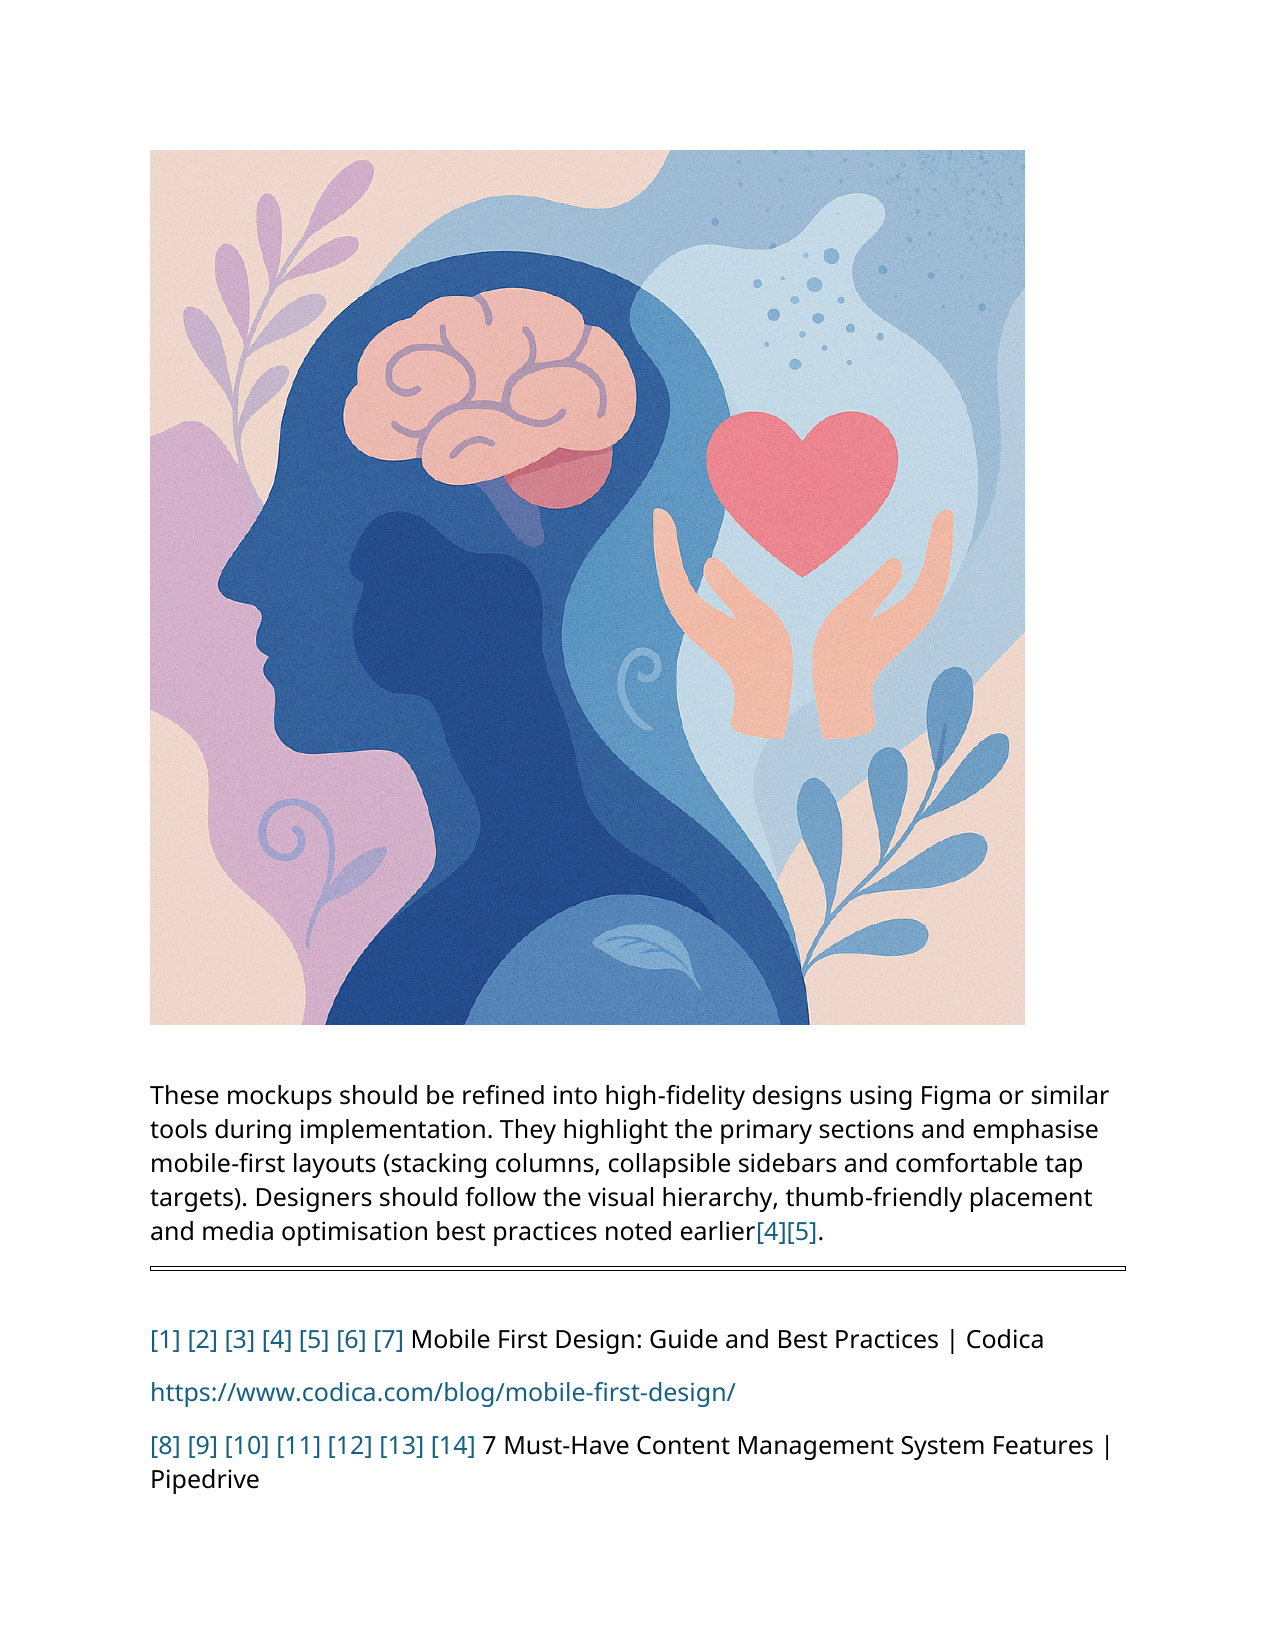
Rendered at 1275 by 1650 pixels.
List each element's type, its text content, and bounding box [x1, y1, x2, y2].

text [1] [2] [3] [4] [5] [6] [7] Mobile First Design: Guide and Best Practices | Codica [150, 1322, 1125, 1356]
text These mockups should be refined into high‑fidelity designs using Figma or similar tools during implementation. They highlight the primary sections and emphasise mobile‑first layouts (stacking columns, collapsible sidebars and comfortable tap targets). Designers should follow the visual hierarchy, thumb‑friendly placement and media optimisation best practices noted earlier[4][5]. [150, 1078, 1125, 1248]
text [8] [9] [10] [11] [12] [13] [14] 7 Must-Have Content Management System Features | Pipedrive [150, 1427, 1125, 1496]
text https://www.codica.com/blog/mobile-first-design/ [150, 1374, 1125, 1409]
picture [150, 150, 1025, 1025]
